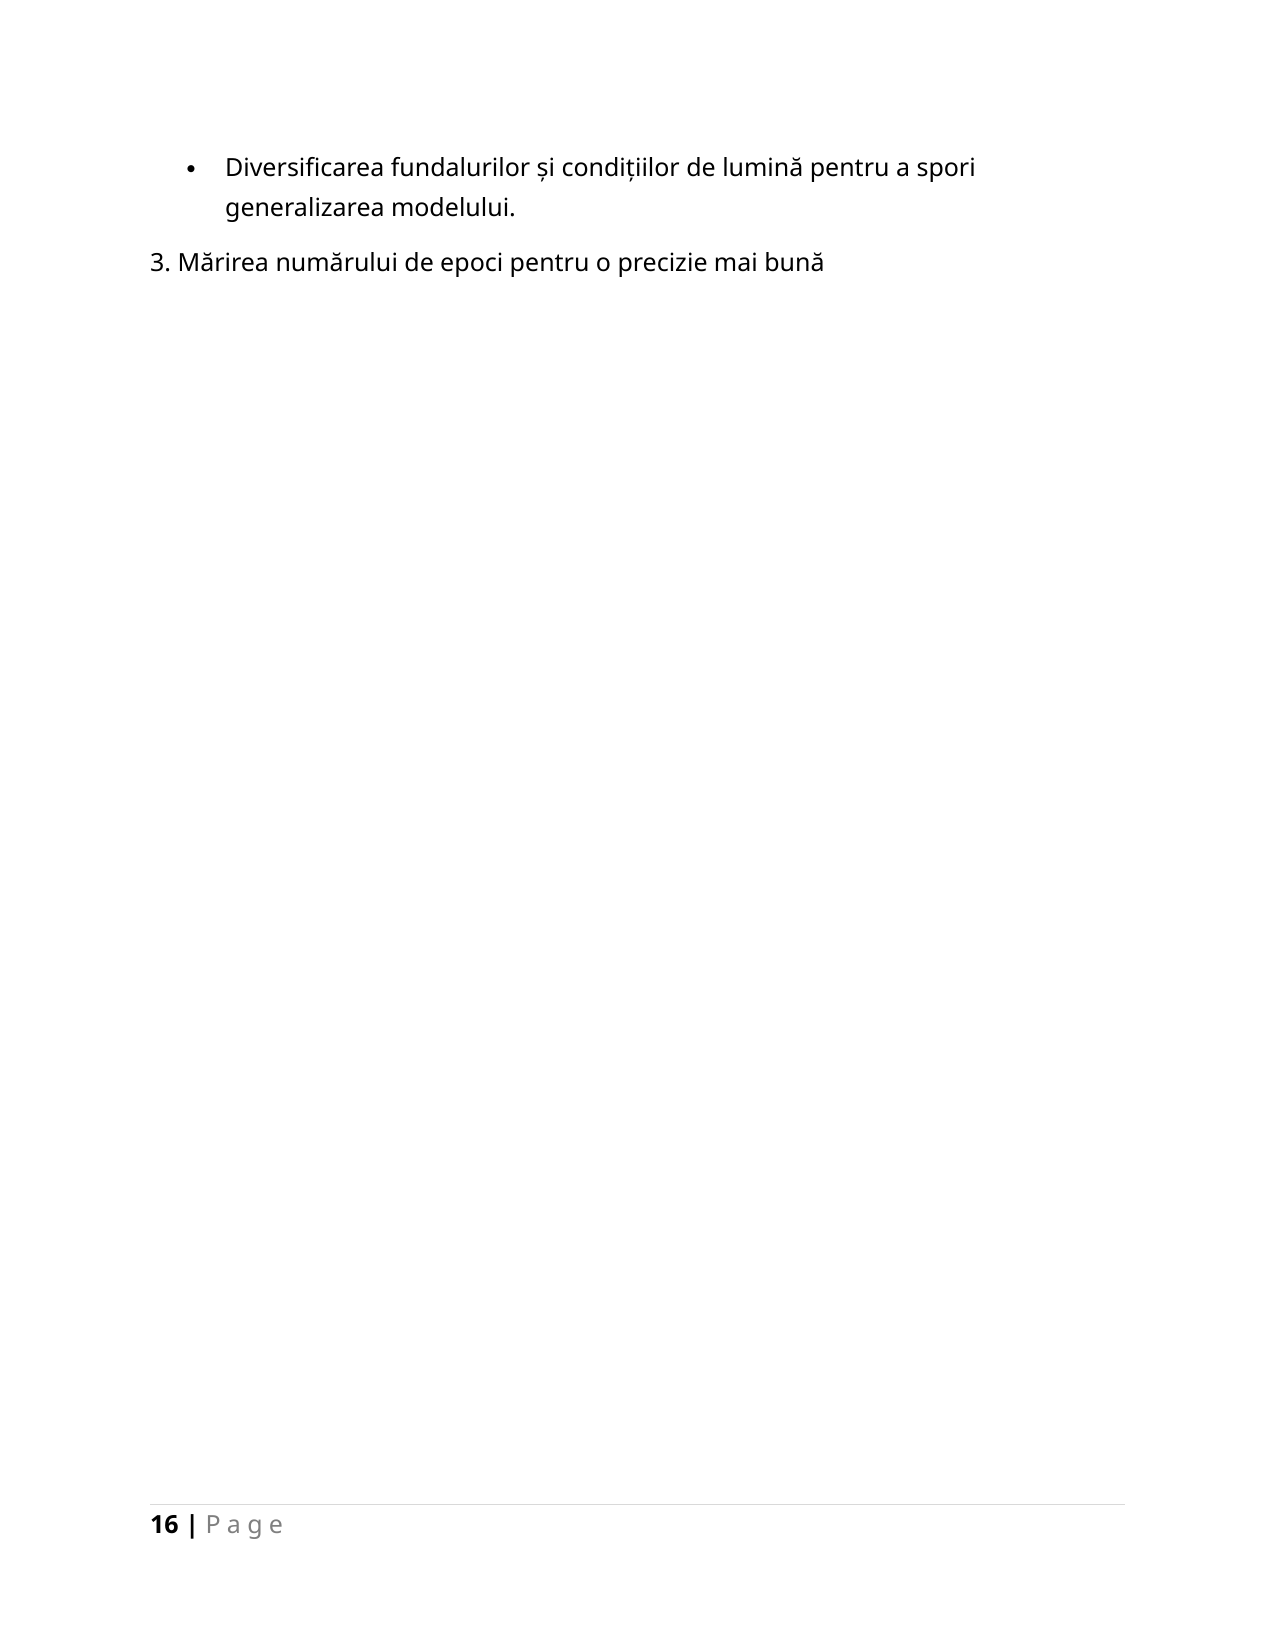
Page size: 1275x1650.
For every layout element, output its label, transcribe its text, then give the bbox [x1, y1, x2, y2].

text 3. Mărirea numărului de epoci pentru o precizie mai bună [150, 245, 1125, 279]
list Diversificarea fundalurilor și condițiilor de lumină pentru a spori generalizarea modelului. [187, 150, 1125, 223]
